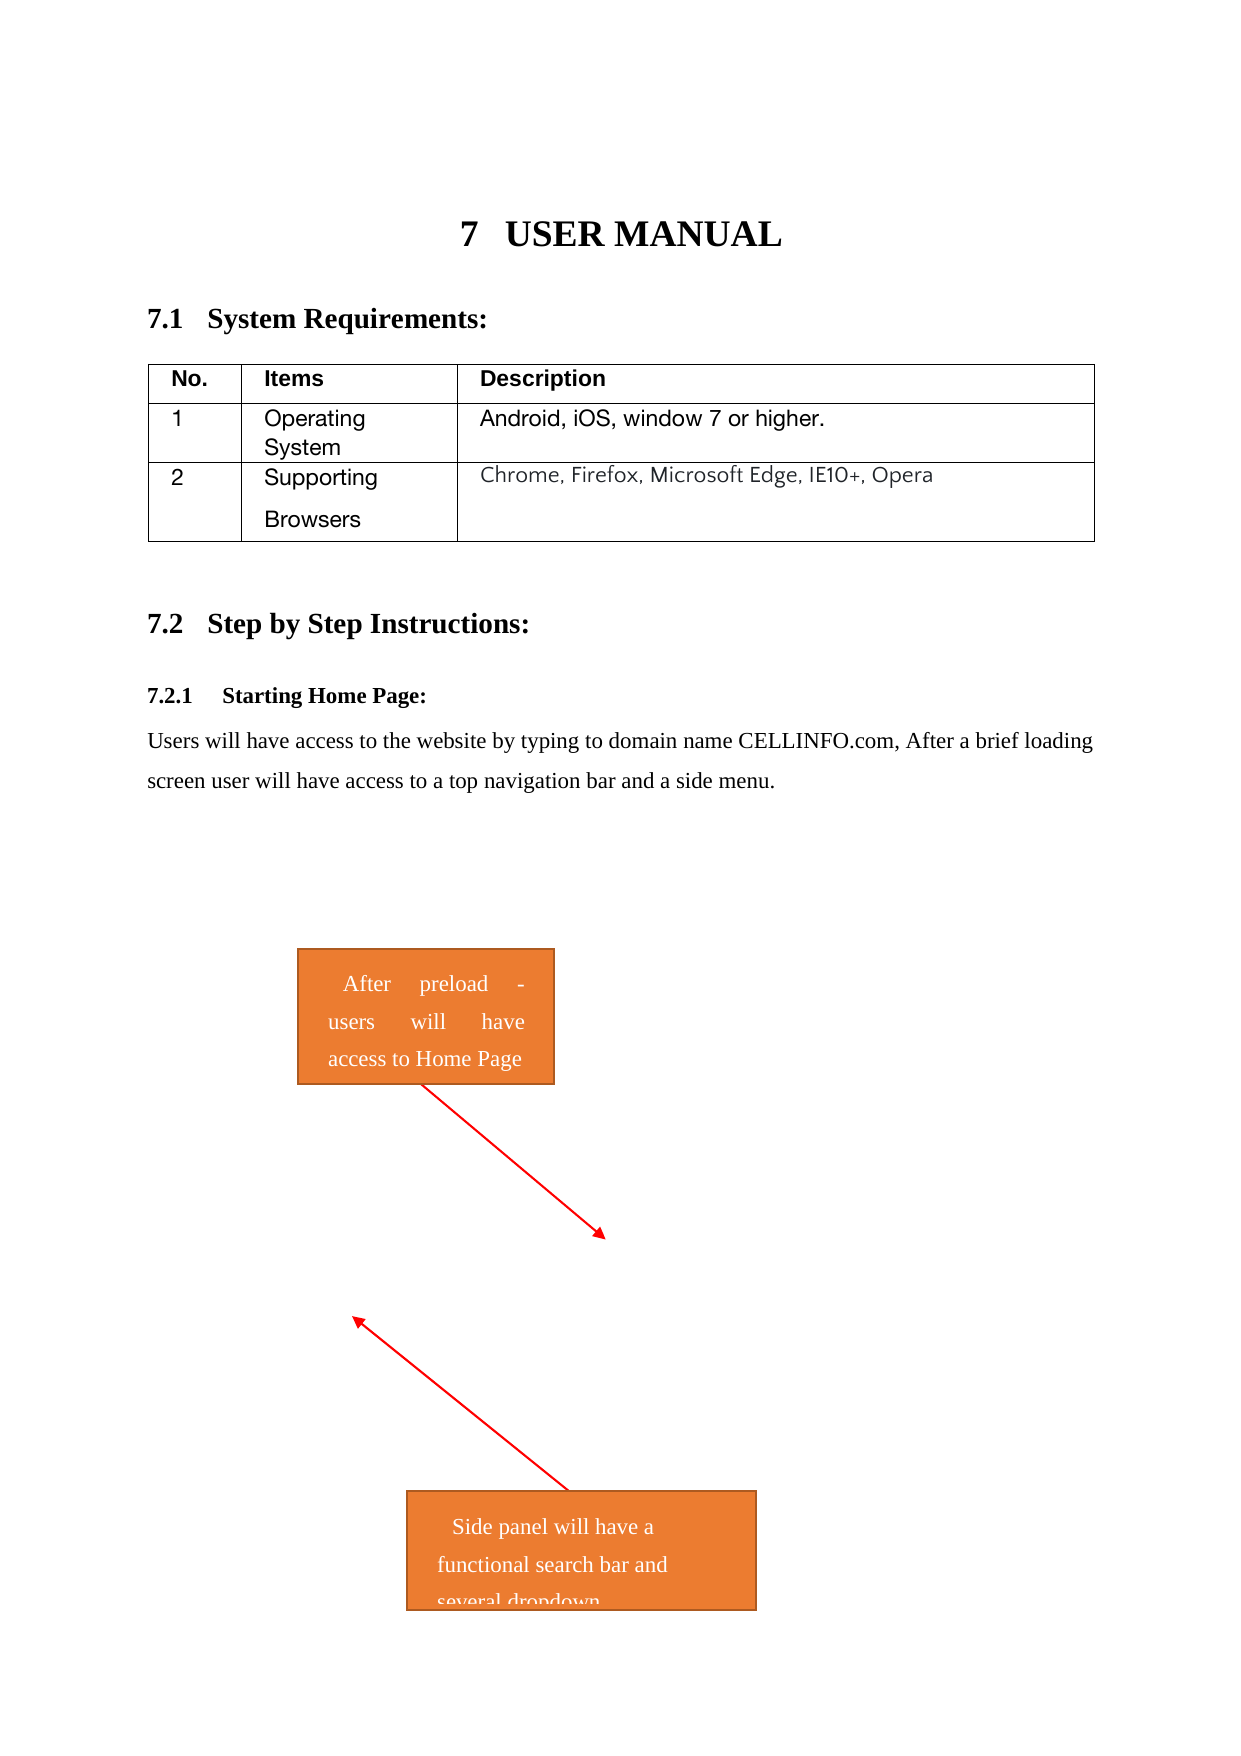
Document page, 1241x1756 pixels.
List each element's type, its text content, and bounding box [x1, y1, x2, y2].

subtitle USER MANUAL [459, 211, 1240, 254]
table_cell Chrome, Firefox, Microsoft Edge, IE10+, Opera [458, 463, 1094, 541]
subtitle System Requirements: [147, 301, 1240, 334]
table_cell 1 [149, 404, 241, 462]
text Users will have access to the website by typing to domain name CELLINFO.com, After a brief loading screen user will have access to a top navigation bar and a side menu. [147, 727, 1096, 793]
table_cell Operating System [242, 404, 457, 462]
table_cell Android, iOS, window 7 or higher. [458, 404, 1094, 462]
subtitle Step by Step Instructions: [147, 606, 1240, 640]
table_header Description [458, 365, 1094, 403]
table_cell 2 [149, 463, 241, 541]
table_cell Supporting Browsers [242, 463, 457, 541]
table_header No. [149, 365, 241, 403]
table_header Items [242, 365, 457, 403]
subtitle Starting Home Page: [147, 682, 1240, 708]
